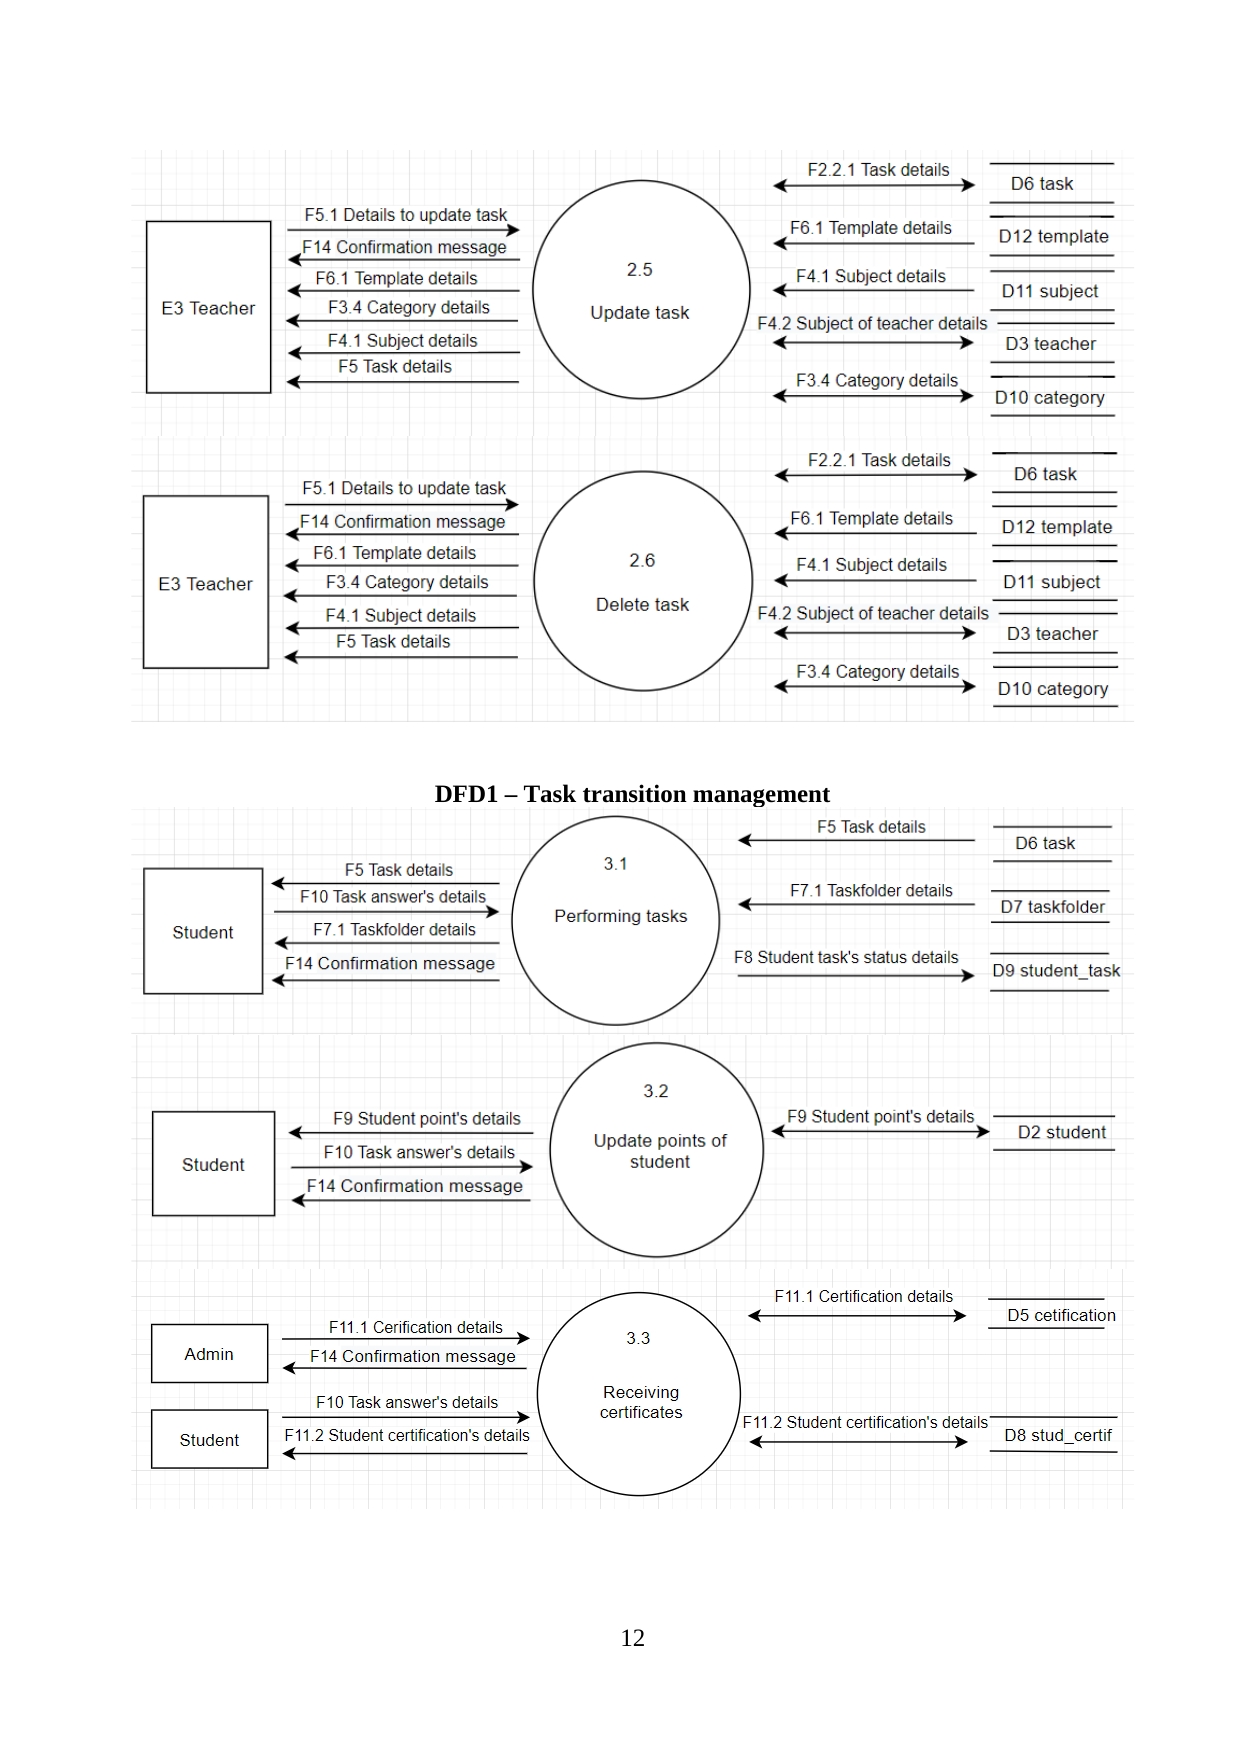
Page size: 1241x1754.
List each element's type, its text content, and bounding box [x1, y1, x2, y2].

text DFD1 – Task transition management [131, 779, 1134, 807]
picture [131, 807, 1135, 1509]
picture [131, 150, 1135, 722]
